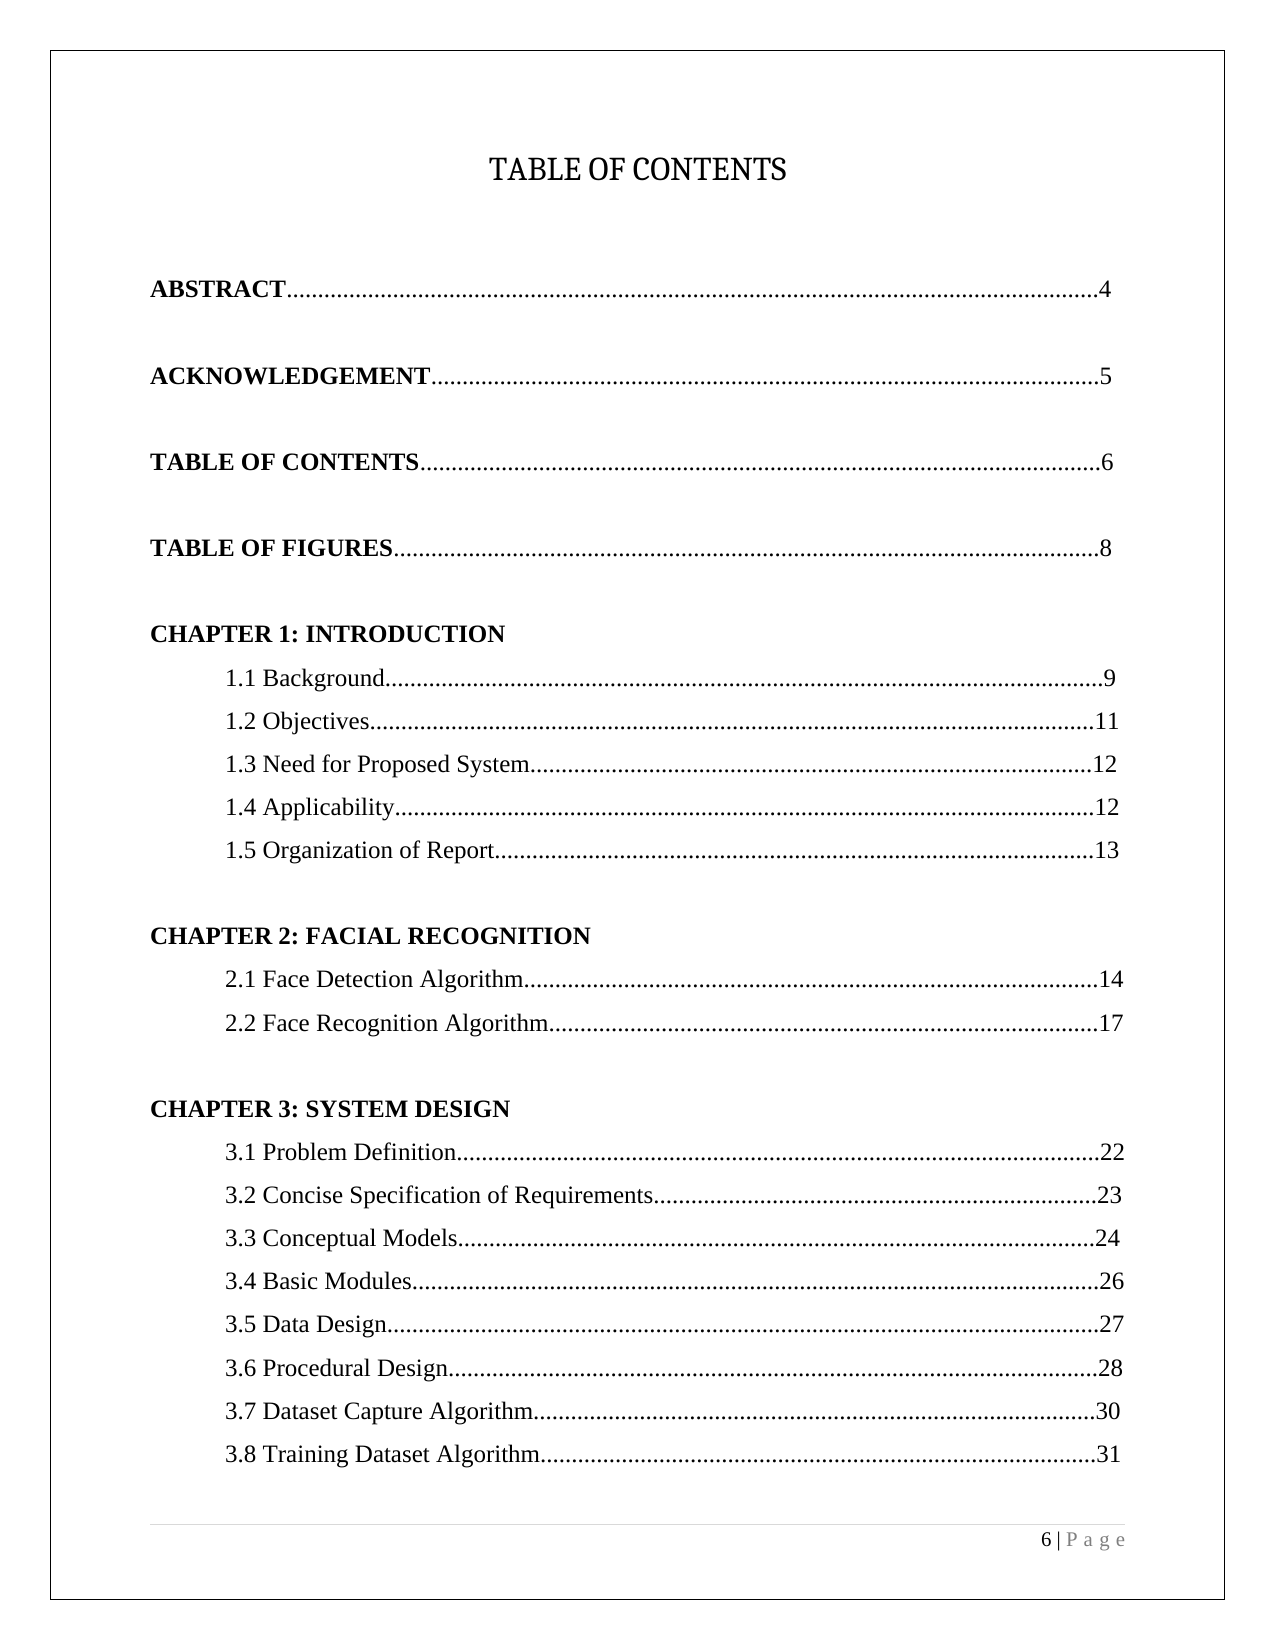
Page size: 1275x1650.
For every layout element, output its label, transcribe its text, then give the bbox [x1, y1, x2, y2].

text 3.2 Concise Specification of Requirements.......................................................................23 [150, 1180, 1125, 1209]
text CHAPTER 2: FACIAL RECOGNITION [150, 921, 1125, 950]
text 3.3 Conceptual Models......................................................................................................24 [150, 1223, 1125, 1252]
text CHAPTER 3: SYSTEM DESIGN [150, 1094, 1125, 1123]
text ACKNOWLEDGEMENT...........................................................................................................5 [150, 361, 1125, 389]
text TABLE OF CONTENTS.............................................................................................................6 [150, 447, 1125, 476]
text 3.7 Dataset Capture Algorithm..........................................................................................30 [150, 1396, 1125, 1424]
text 1.2 Objectives....................................................................................................................11 [150, 706, 1125, 734]
text 1.4 Applicability................................................................................................................12 [150, 792, 1125, 821]
text 1.5 Organization of Report................................................................................................13 [150, 835, 1125, 864]
text 3.5 Data Design..................................................................................................................27 [150, 1309, 1125, 1338]
text 1.3 Need for Proposed System..........................................................................................12 [150, 749, 1125, 778]
text 3.1 Problem Definition.......................................................................................................22 [150, 1137, 1125, 1166]
text 3.4 Basic Modules..............................................................................................................26 [150, 1266, 1125, 1295]
text ABSTRACT..................................................................................................................................4 [150, 274, 1125, 303]
subtitle TABLE OF CONTENTS [150, 150, 1125, 188]
text 2.1 Face Detection Algorithm............................................................................................14 [150, 964, 1125, 993]
text 3.8 Training Dataset Algorithm.........................................................................................31 [150, 1439, 1125, 1468]
text CHAPTER 1: INTRODUCTION [150, 619, 1125, 648]
text 3.6 Procedural Design........................................................................................................28 [150, 1353, 1125, 1381]
text TABLE OF FIGURES.................................................................................................................8 [150, 533, 1125, 562]
text 1.1 Background...................................................................................................................9 [150, 663, 1125, 691]
text 2.2 Face Recognition Algorithm........................................................................................17 [150, 1008, 1125, 1036]
